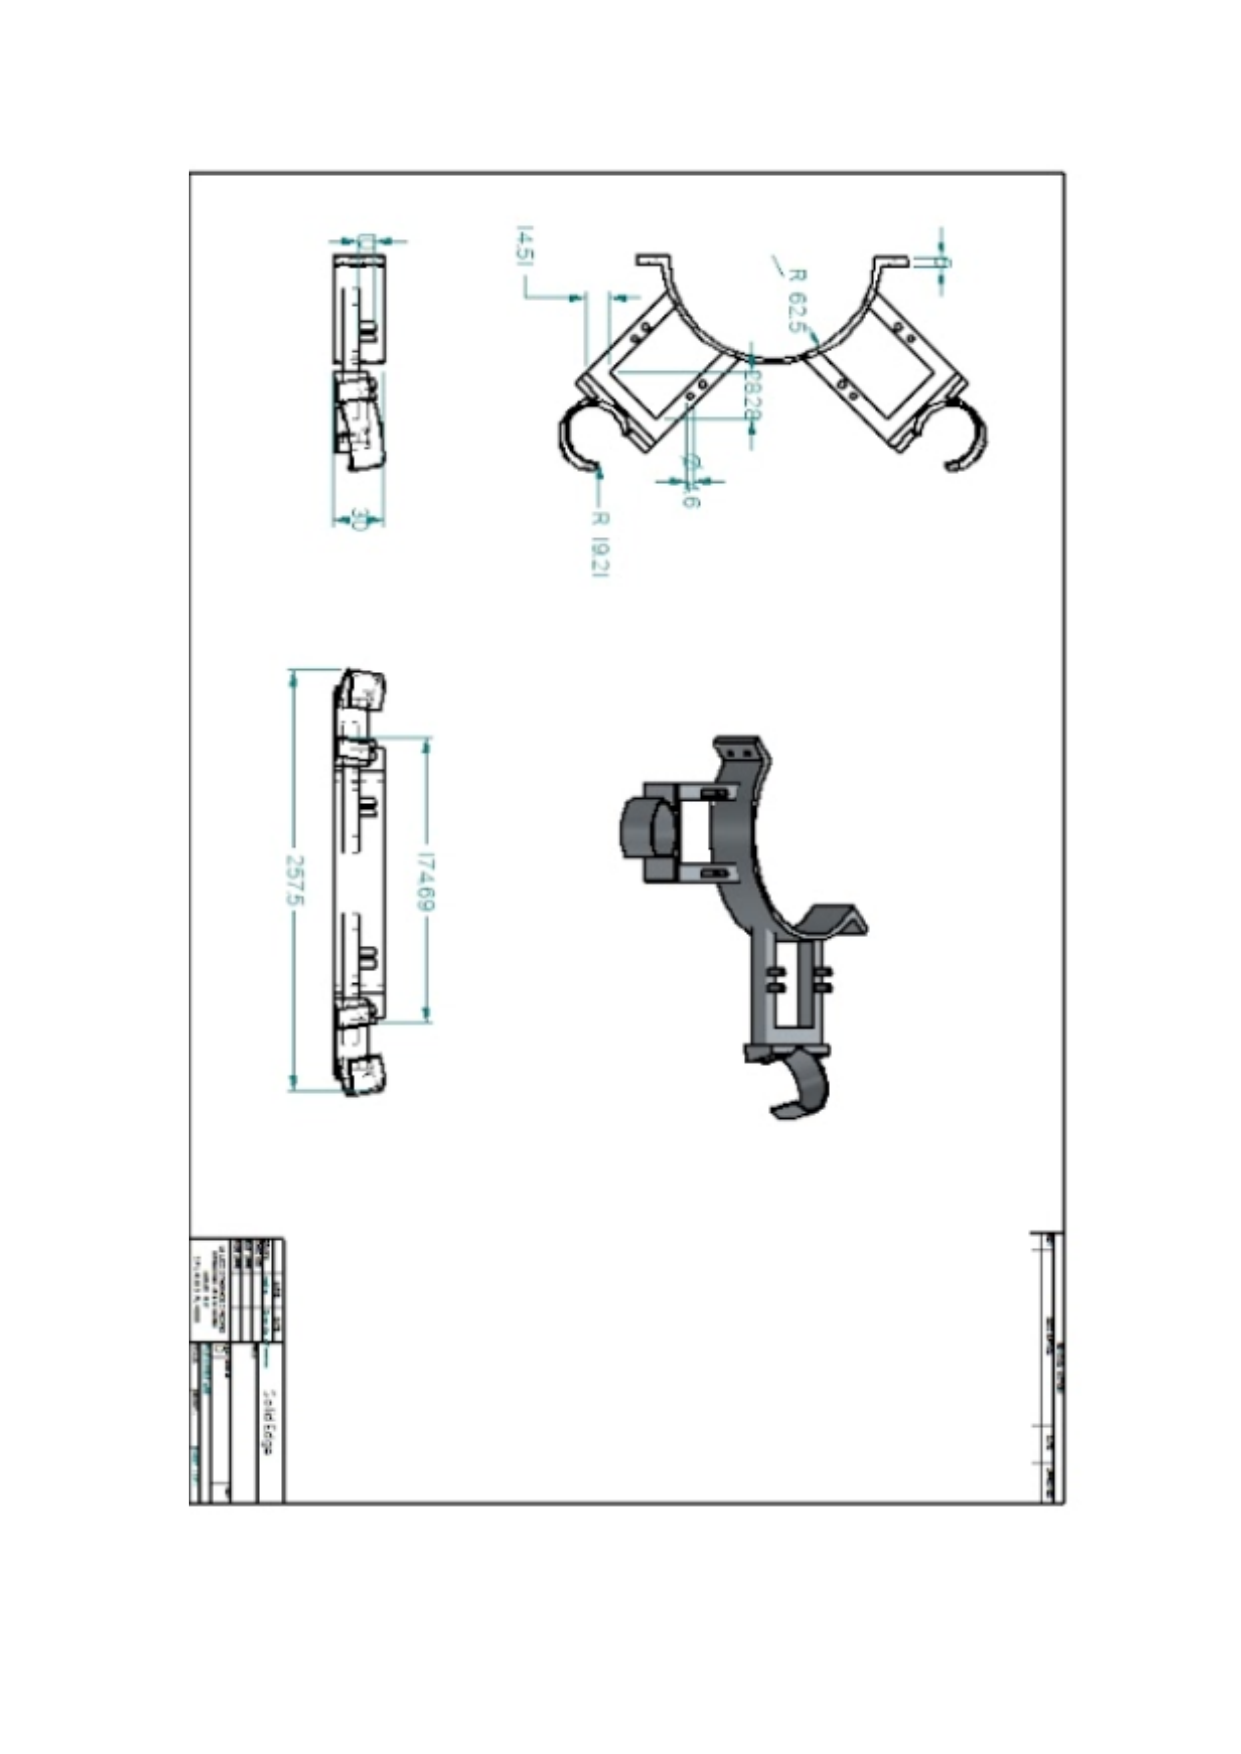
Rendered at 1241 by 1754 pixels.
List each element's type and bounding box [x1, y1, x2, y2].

picture [188, 150, 1102, 1521]
